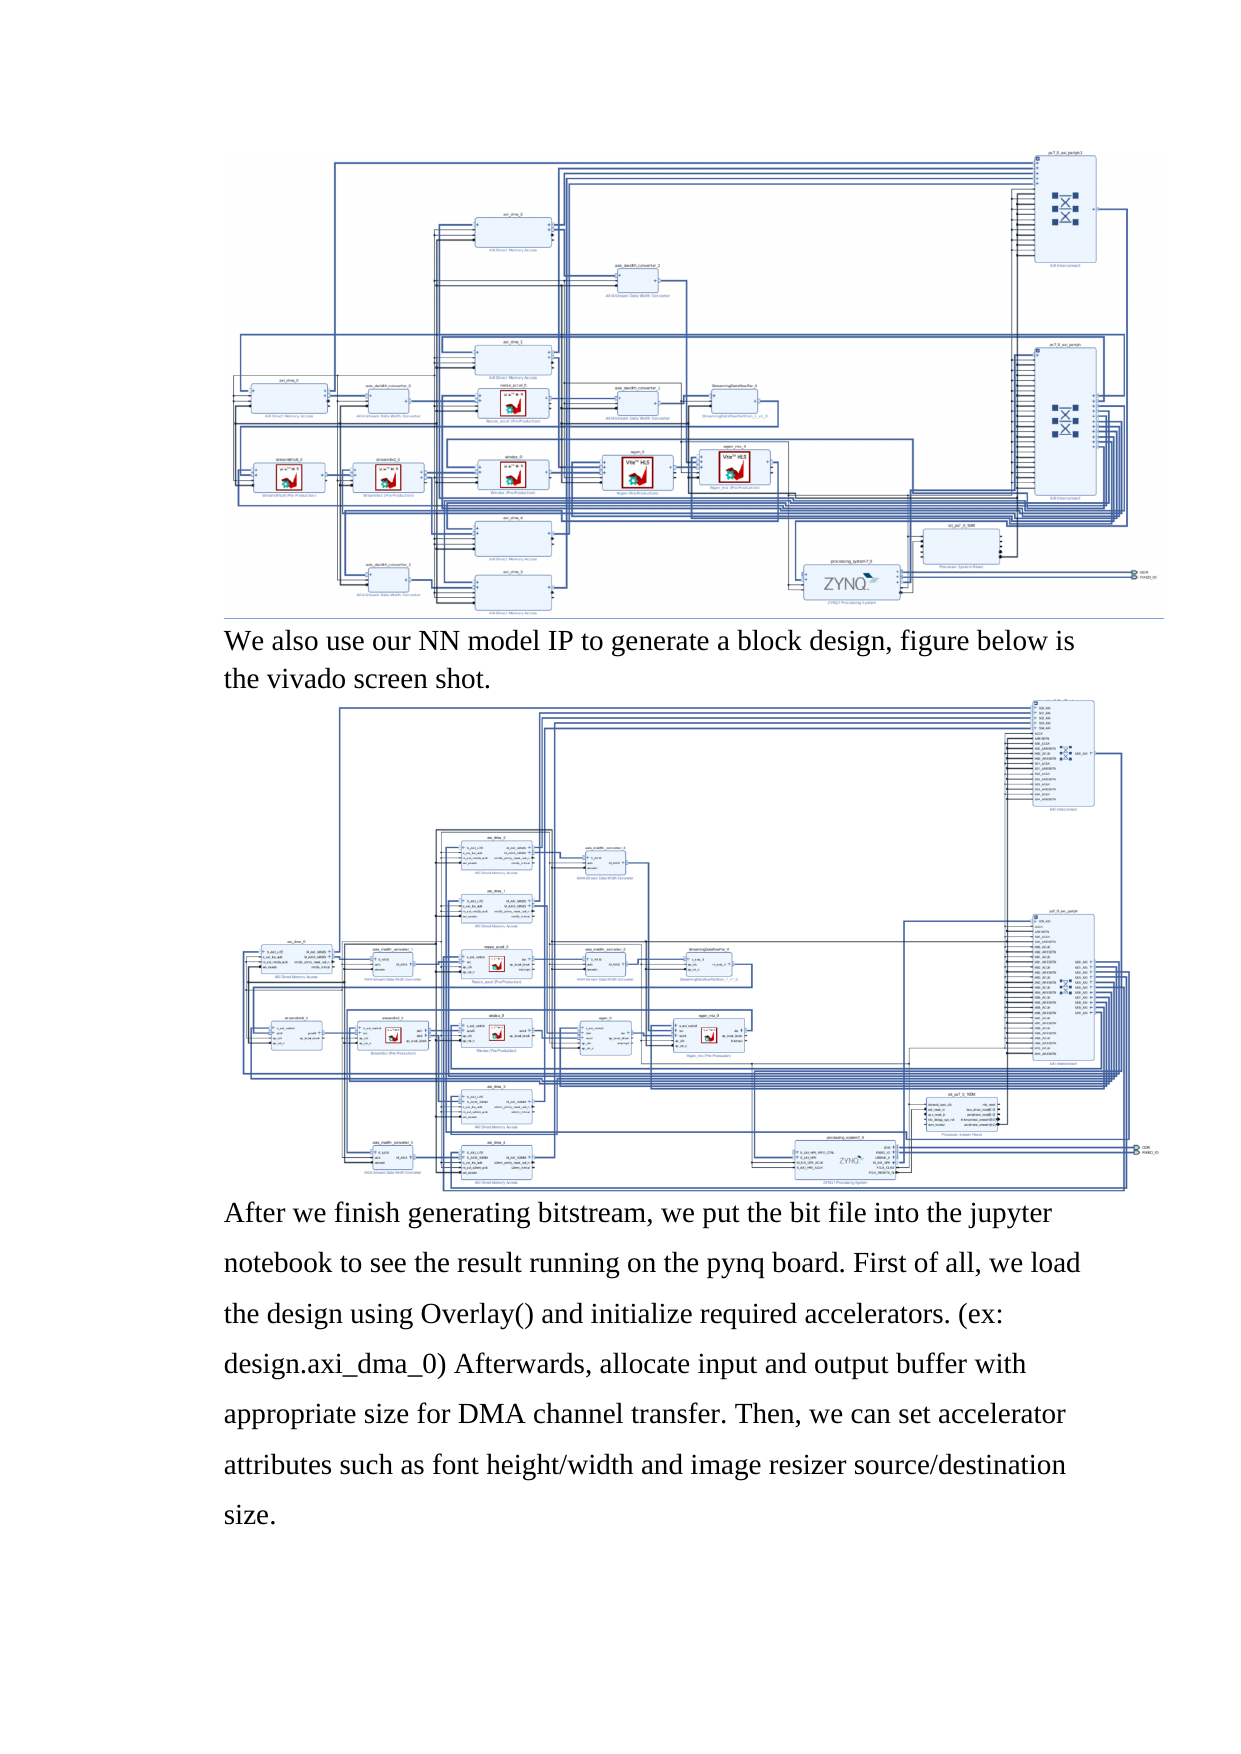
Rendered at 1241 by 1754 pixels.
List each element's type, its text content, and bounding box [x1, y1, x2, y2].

text After we finish generating bitstream, we put the bit file into the jupyter notebook to see the result running on the pynq board. First of all, we load the design using Overlay() and initialize required accelerators. (ex: design.axi_dma_0) Afterwards, allocate input and output buffer with appropriate size for DMA channel transfer. Then, we can set accelerator attributes such as font height/width and image resizer source/destination size. [224, 1195, 1090, 1570]
text We also use our NN model IP to generate a block design, figure below is the vivado screen shot. [224, 623, 1090, 695]
picture [223, 150, 1164, 619]
picture [223, 699, 1164, 1192]
